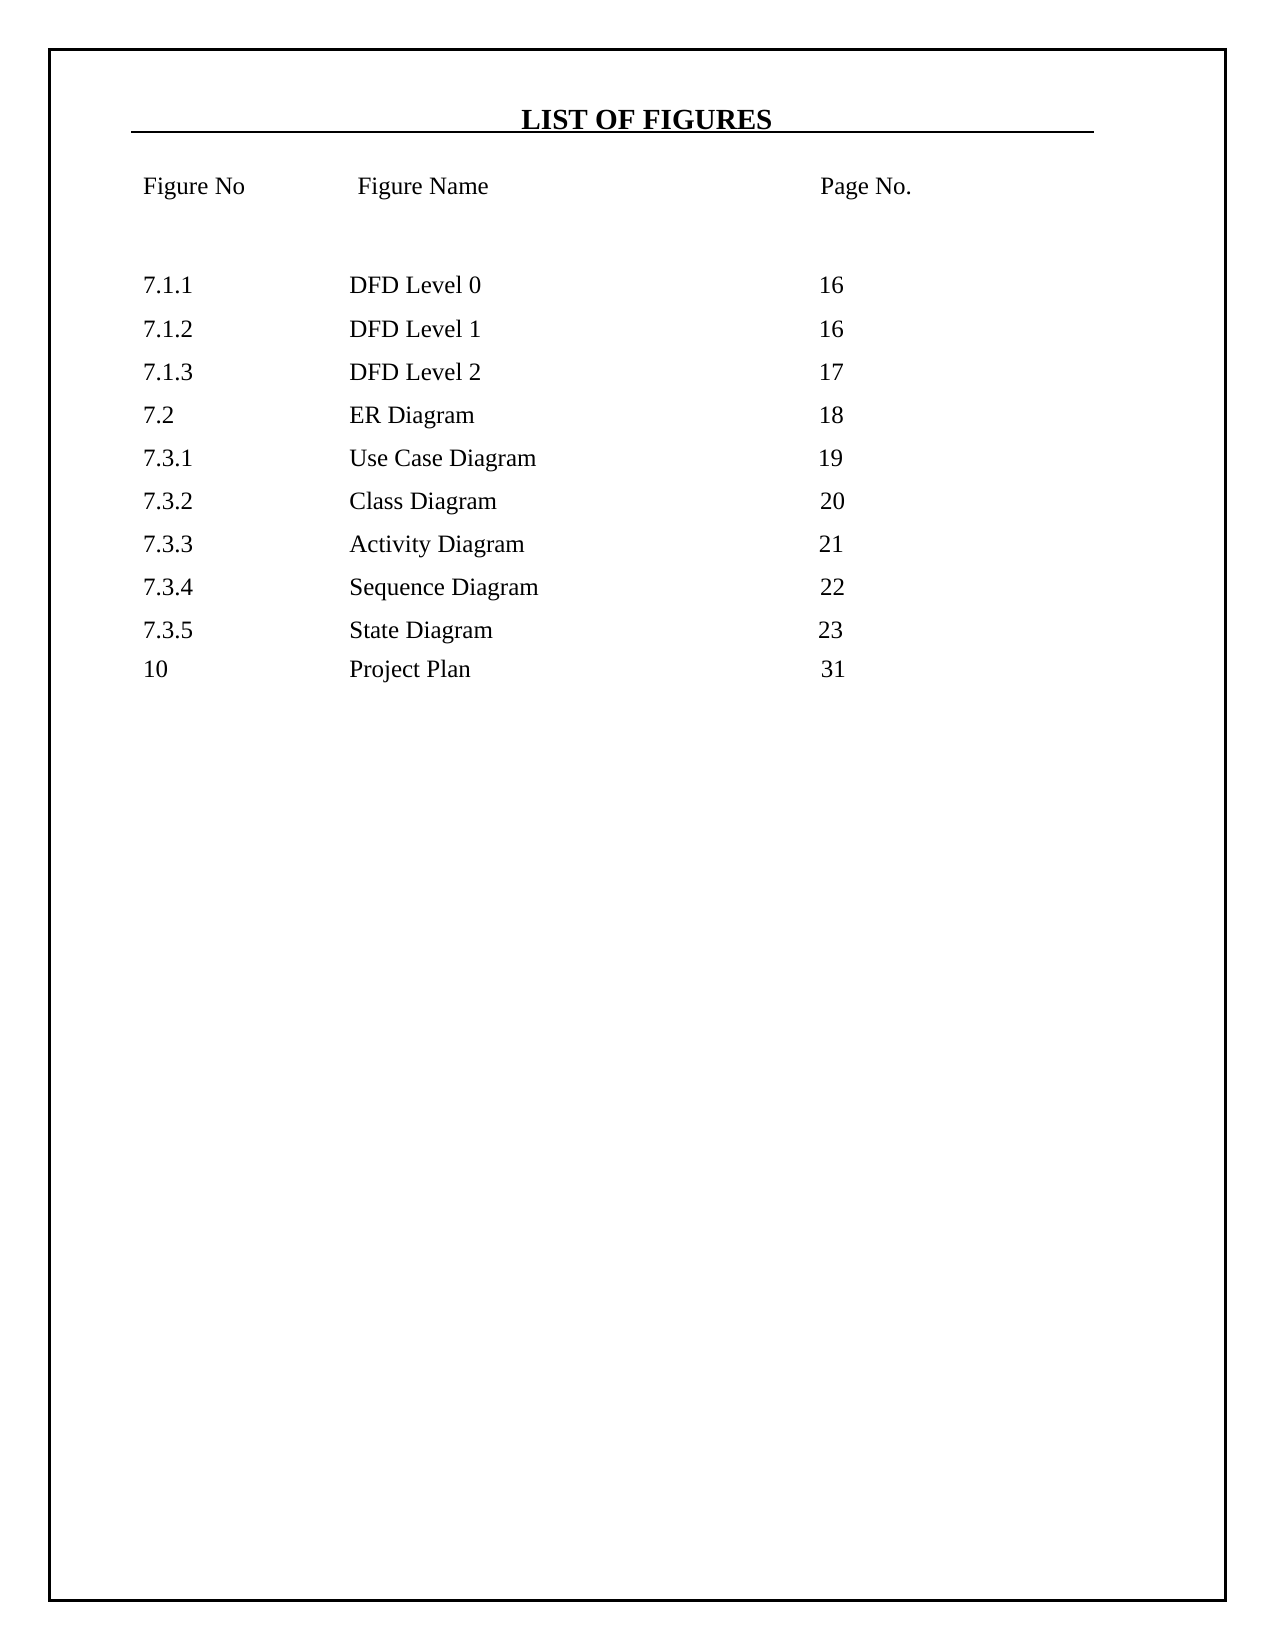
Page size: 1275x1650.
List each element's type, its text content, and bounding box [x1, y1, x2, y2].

table_cell 18 [676, 393, 917, 436]
table_cell 7.1.3 [138, 350, 297, 393]
table_cell 16 [676, 236, 917, 307]
table_cell Sequence Diagram [297, 565, 676, 608]
table_cell 22 [676, 565, 917, 608]
table_cell Use Case Diagram [297, 436, 676, 479]
table_cell Project Plan [297, 650, 676, 684]
text LIST OF FIGURES [131, 102, 1183, 136]
table_cell Class Diagram [297, 479, 676, 522]
table_cell State Diagram [297, 608, 676, 650]
table_cell 17 [676, 350, 917, 393]
table_cell 7.3.3 [138, 522, 297, 565]
table_cell 31 [676, 650, 917, 684]
table_cell 23 [676, 608, 917, 650]
table_cell DFD Level 1 [297, 307, 676, 350]
table_header Figure Name [297, 173, 676, 236]
table_cell 10 [138, 650, 297, 684]
table_cell 7.3.1 [138, 436, 297, 479]
table_cell 7.3.5 [138, 608, 297, 650]
table_header Figure No [138, 173, 297, 236]
table_cell 7.3.2 [138, 479, 297, 522]
table_cell DFD Level 0 [297, 236, 676, 307]
table_cell 21 [676, 522, 917, 565]
table_cell 20 [676, 479, 917, 522]
table_cell 7.3.4 [138, 565, 297, 608]
table_cell Activity Diagram [297, 522, 676, 565]
table_cell 7.1.2 [138, 307, 297, 350]
table_cell 19 [676, 436, 917, 479]
table_cell 7.1.1 [138, 236, 297, 307]
table_cell 7.2 [138, 393, 297, 436]
table_cell ER Diagram [297, 393, 676, 436]
table_header Page No. [676, 173, 917, 236]
table_cell DFD Level 2 [297, 350, 676, 393]
table_cell 16 [676, 307, 917, 350]
